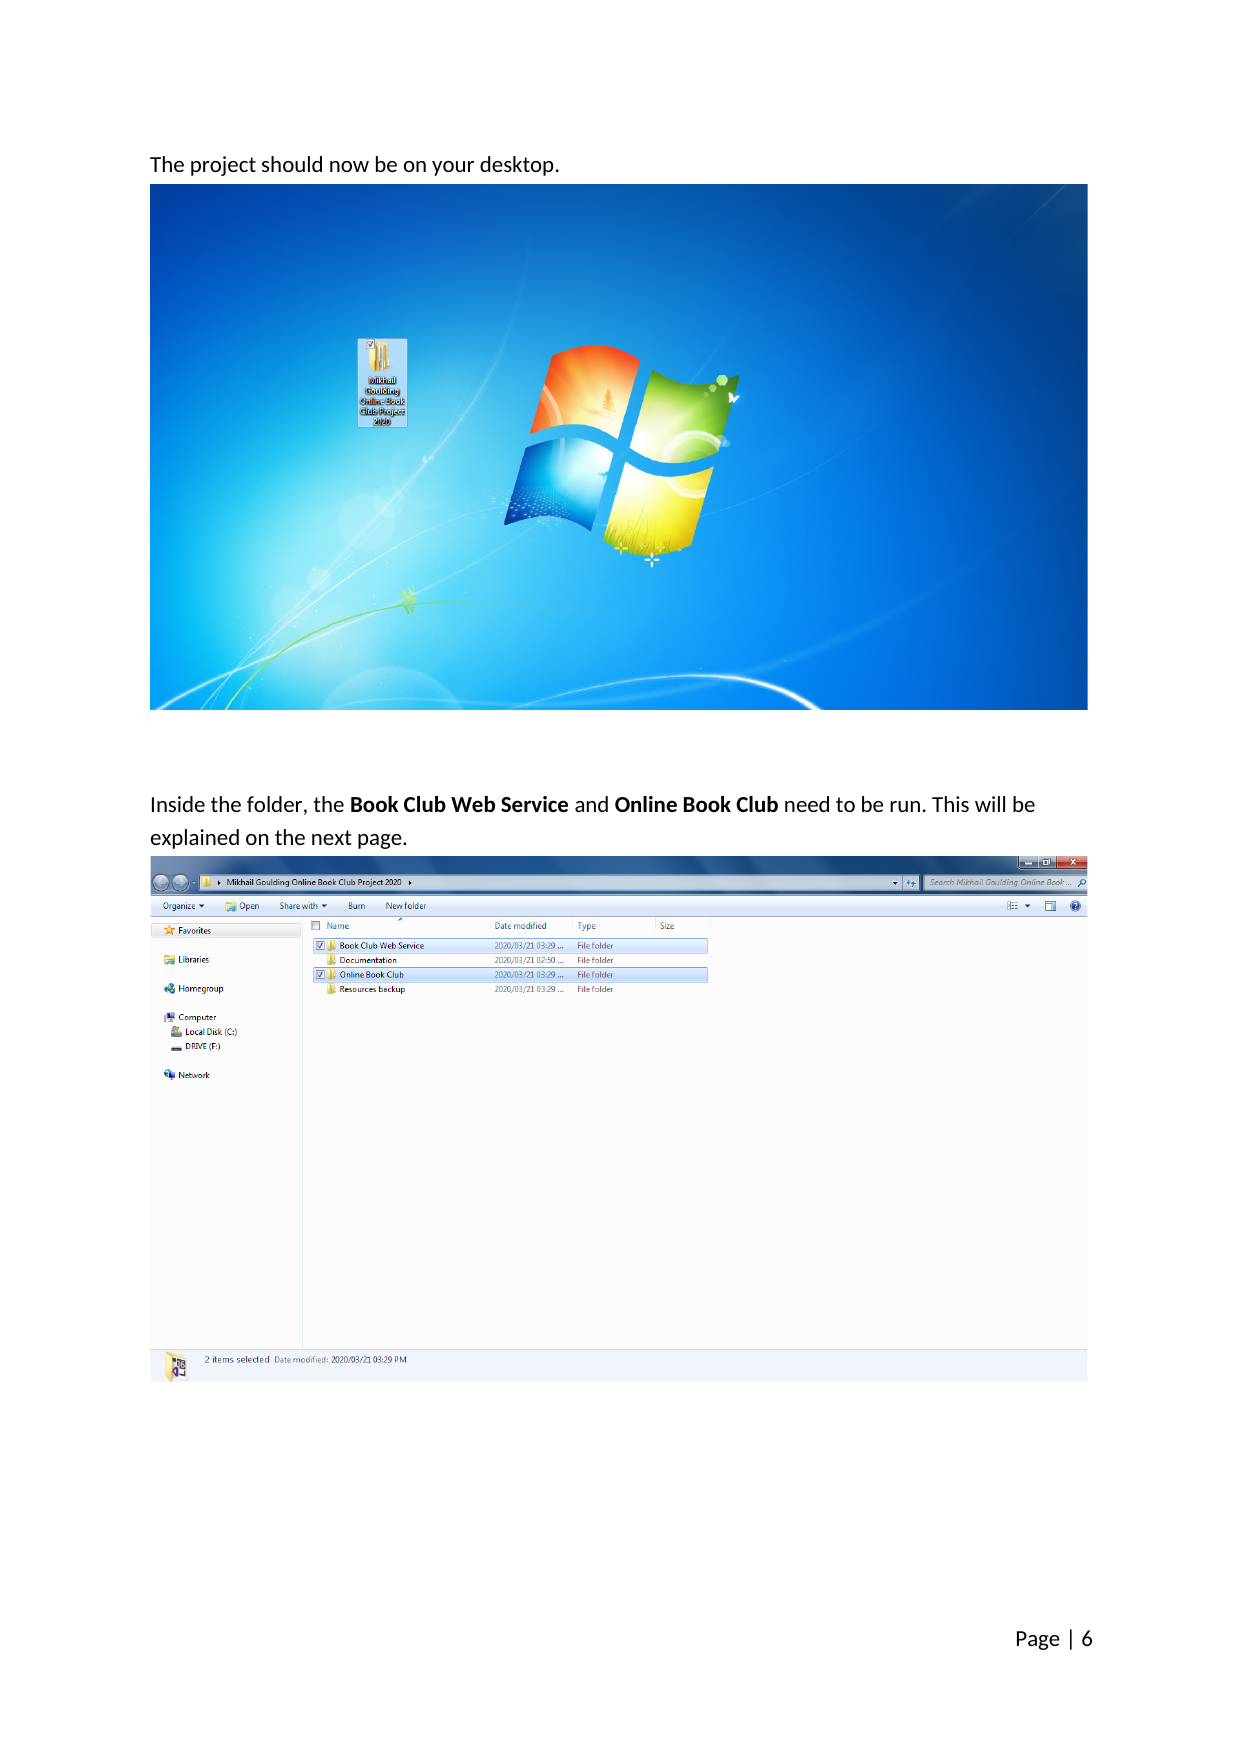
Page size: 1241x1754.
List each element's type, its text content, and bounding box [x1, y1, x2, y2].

text The project should now be on your desktop. [150, 150, 1093, 178]
picture [219, 682, 225, 689]
picture [150, 856, 1087, 1381]
text Inside the folder, the Book Club Web Service and Online Book Club need to be run. This will be explained on the next page. [150, 790, 1093, 851]
picture [150, 184, 1087, 710]
